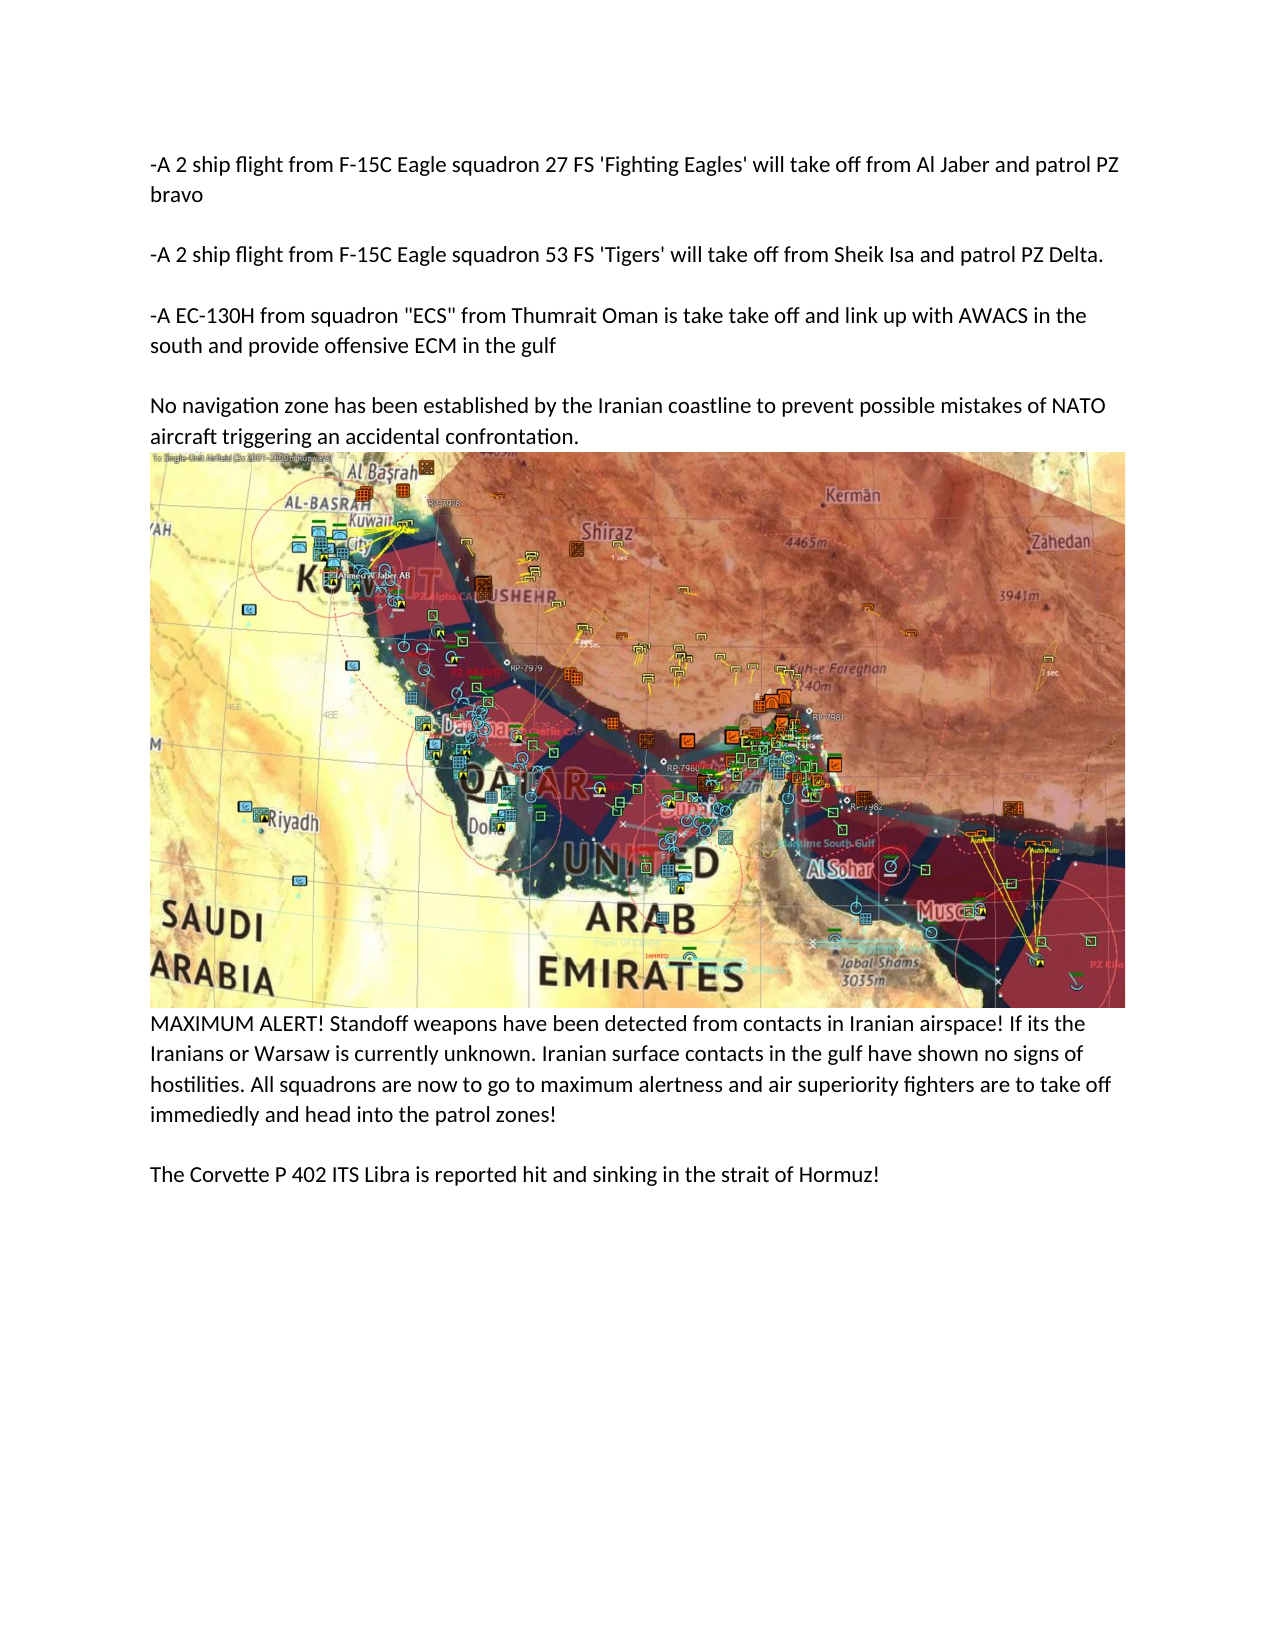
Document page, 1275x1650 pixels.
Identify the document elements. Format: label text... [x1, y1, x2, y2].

text -A 2 ship flight from F-15C Eagle squadron 53 FS 'Tigers' will take off from Sheik Isa and patrol PZ Delta. [150, 241, 1125, 269]
text MAXIMUM ALERT! Standoff weapons have been detected from contacts in Iranian airspace! If its the Iranians or Warsaw is currently unknown. Iranian surface contacts in the gulf have shown no signs of hostilities. All squadrons are now to go to maximum alertness and air superiority fighters are to take off immediedly and head into the patrol zones! [150, 1009, 1125, 1128]
text The Corvette P 402 ITS Libra is reported hit and sinking in the strait of Hormuz! [150, 1160, 1125, 1188]
picture [150, 452, 1125, 1008]
text -A EC-130H from squadron "ECS" from Thumrait Oman is take take off and link up with AWACS in the south and provide offensive ECM in the gulf [150, 301, 1125, 359]
text -A 2 ship flight from F-15C Eagle squadron 27 FS 'Fighting Eagles' will take off from Al Jaber and patrol PZ bravo [150, 150, 1125, 208]
text No navigation zone has been established by the Iranian coastline to prevent possible mistakes of NATO aircraft triggering an accidental confrontation. [150, 392, 1125, 450]
